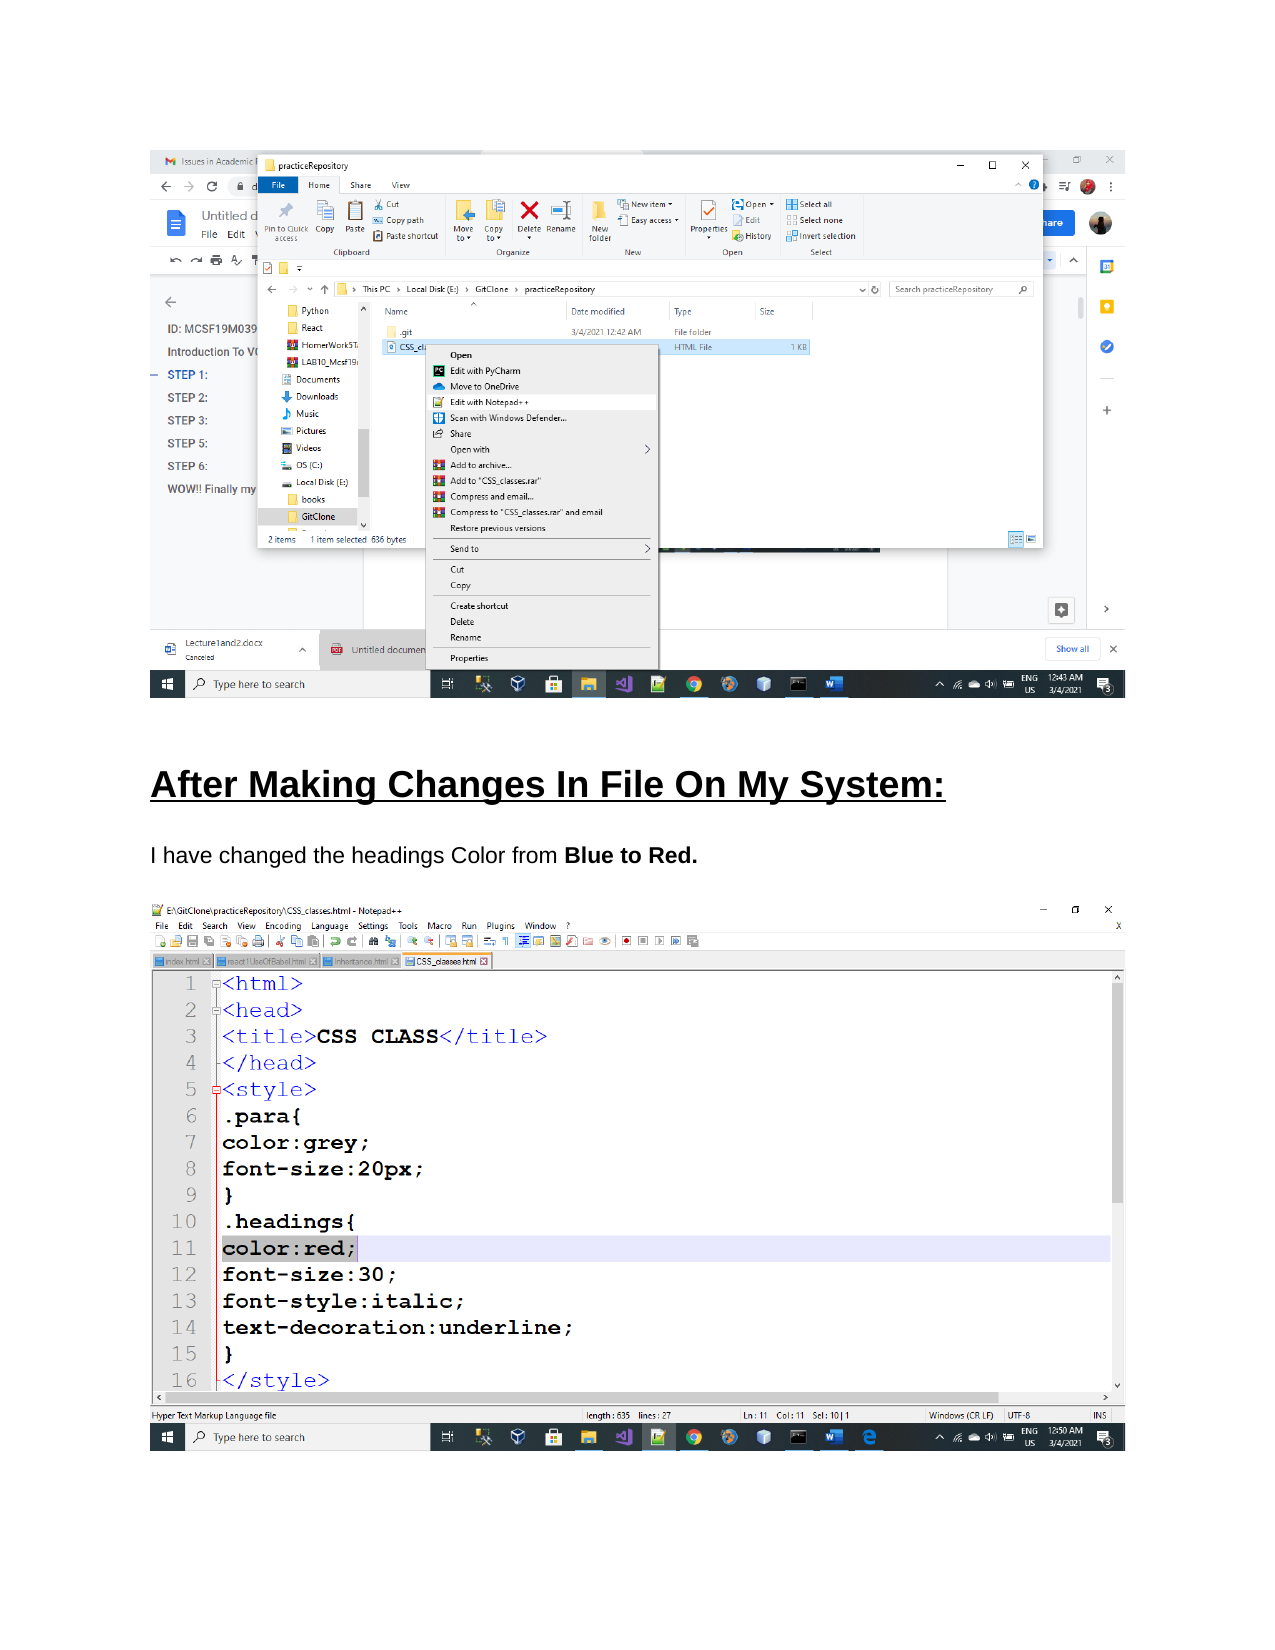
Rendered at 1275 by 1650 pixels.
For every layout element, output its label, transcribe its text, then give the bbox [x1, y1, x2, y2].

text After Making Changes In File On My System: [150, 762, 1125, 805]
picture [150, 150, 1125, 698]
picture [150, 902, 1125, 1451]
text I have changed the headings Color from Blue to Red. [150, 842, 1125, 868]
